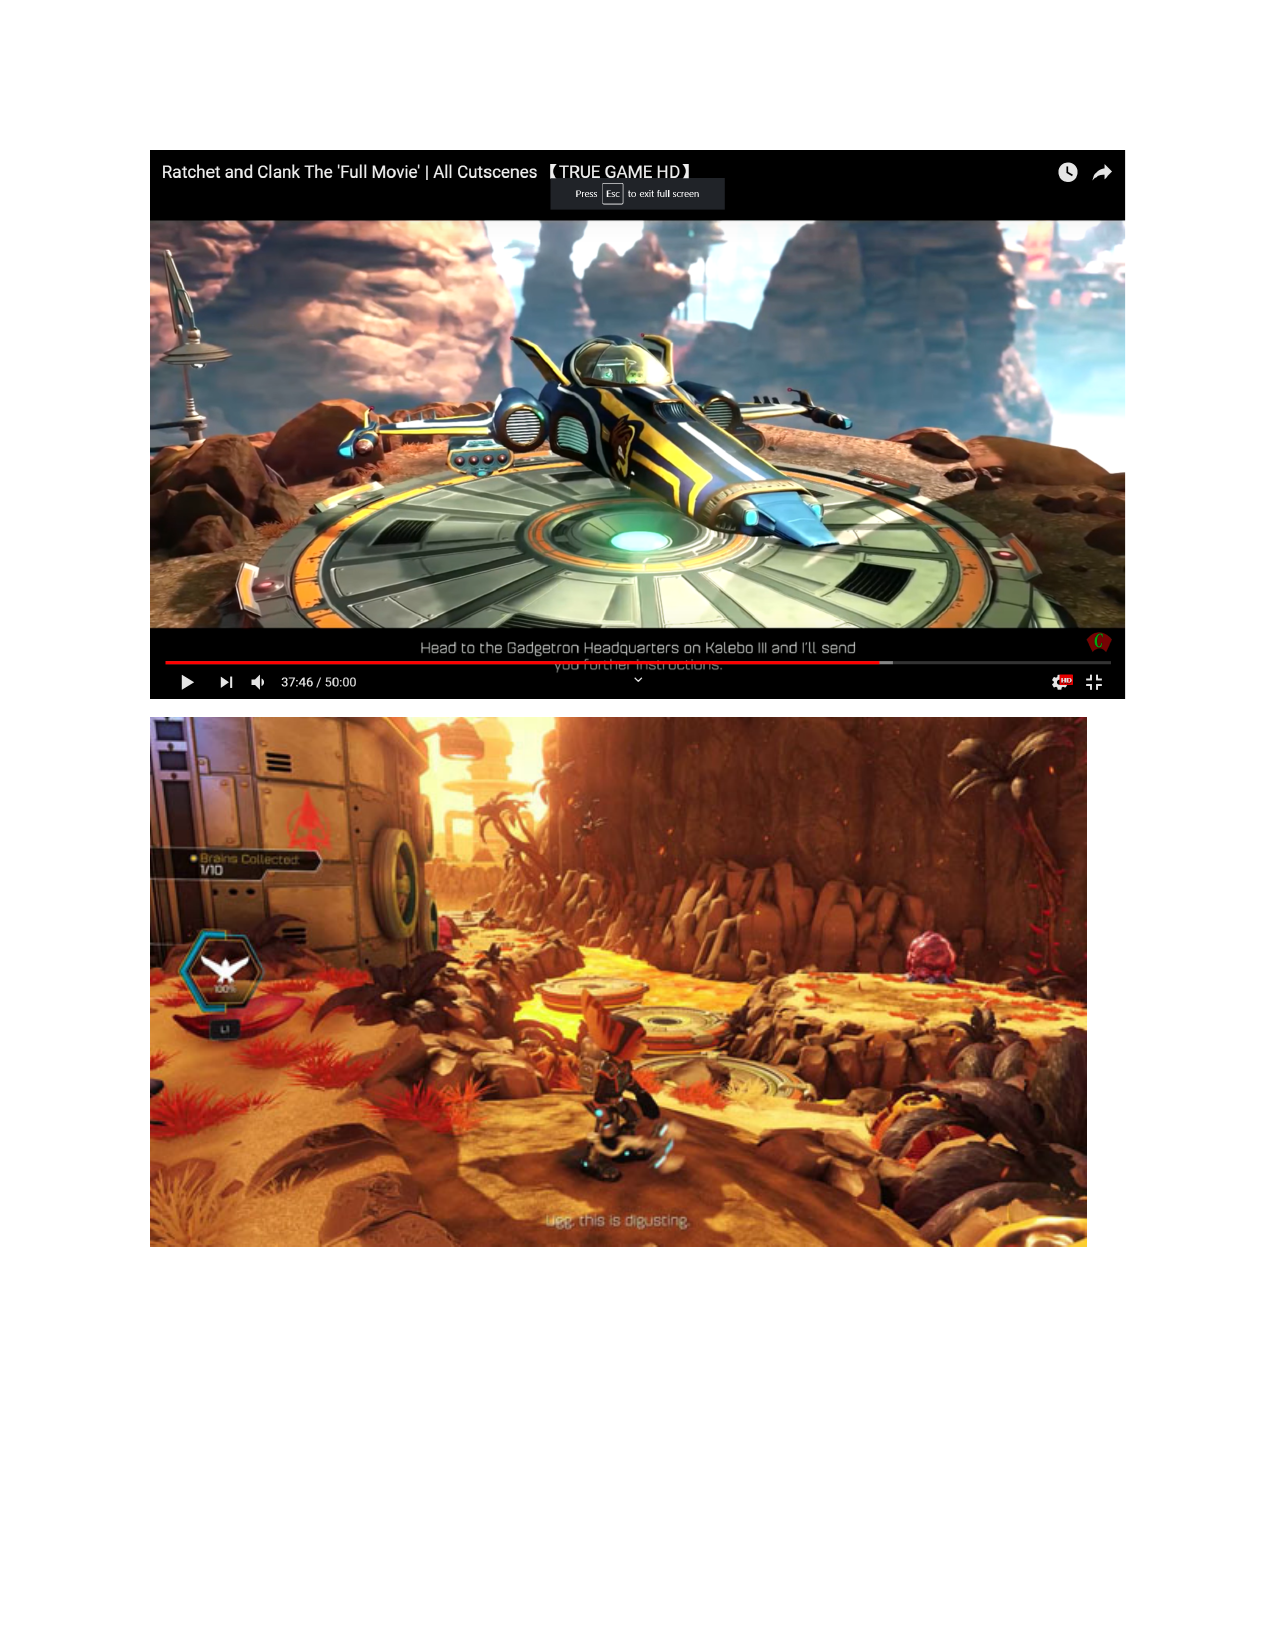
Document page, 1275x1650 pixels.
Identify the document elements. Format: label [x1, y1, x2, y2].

picture [150, 717, 1087, 1247]
picture [150, 150, 1125, 699]
